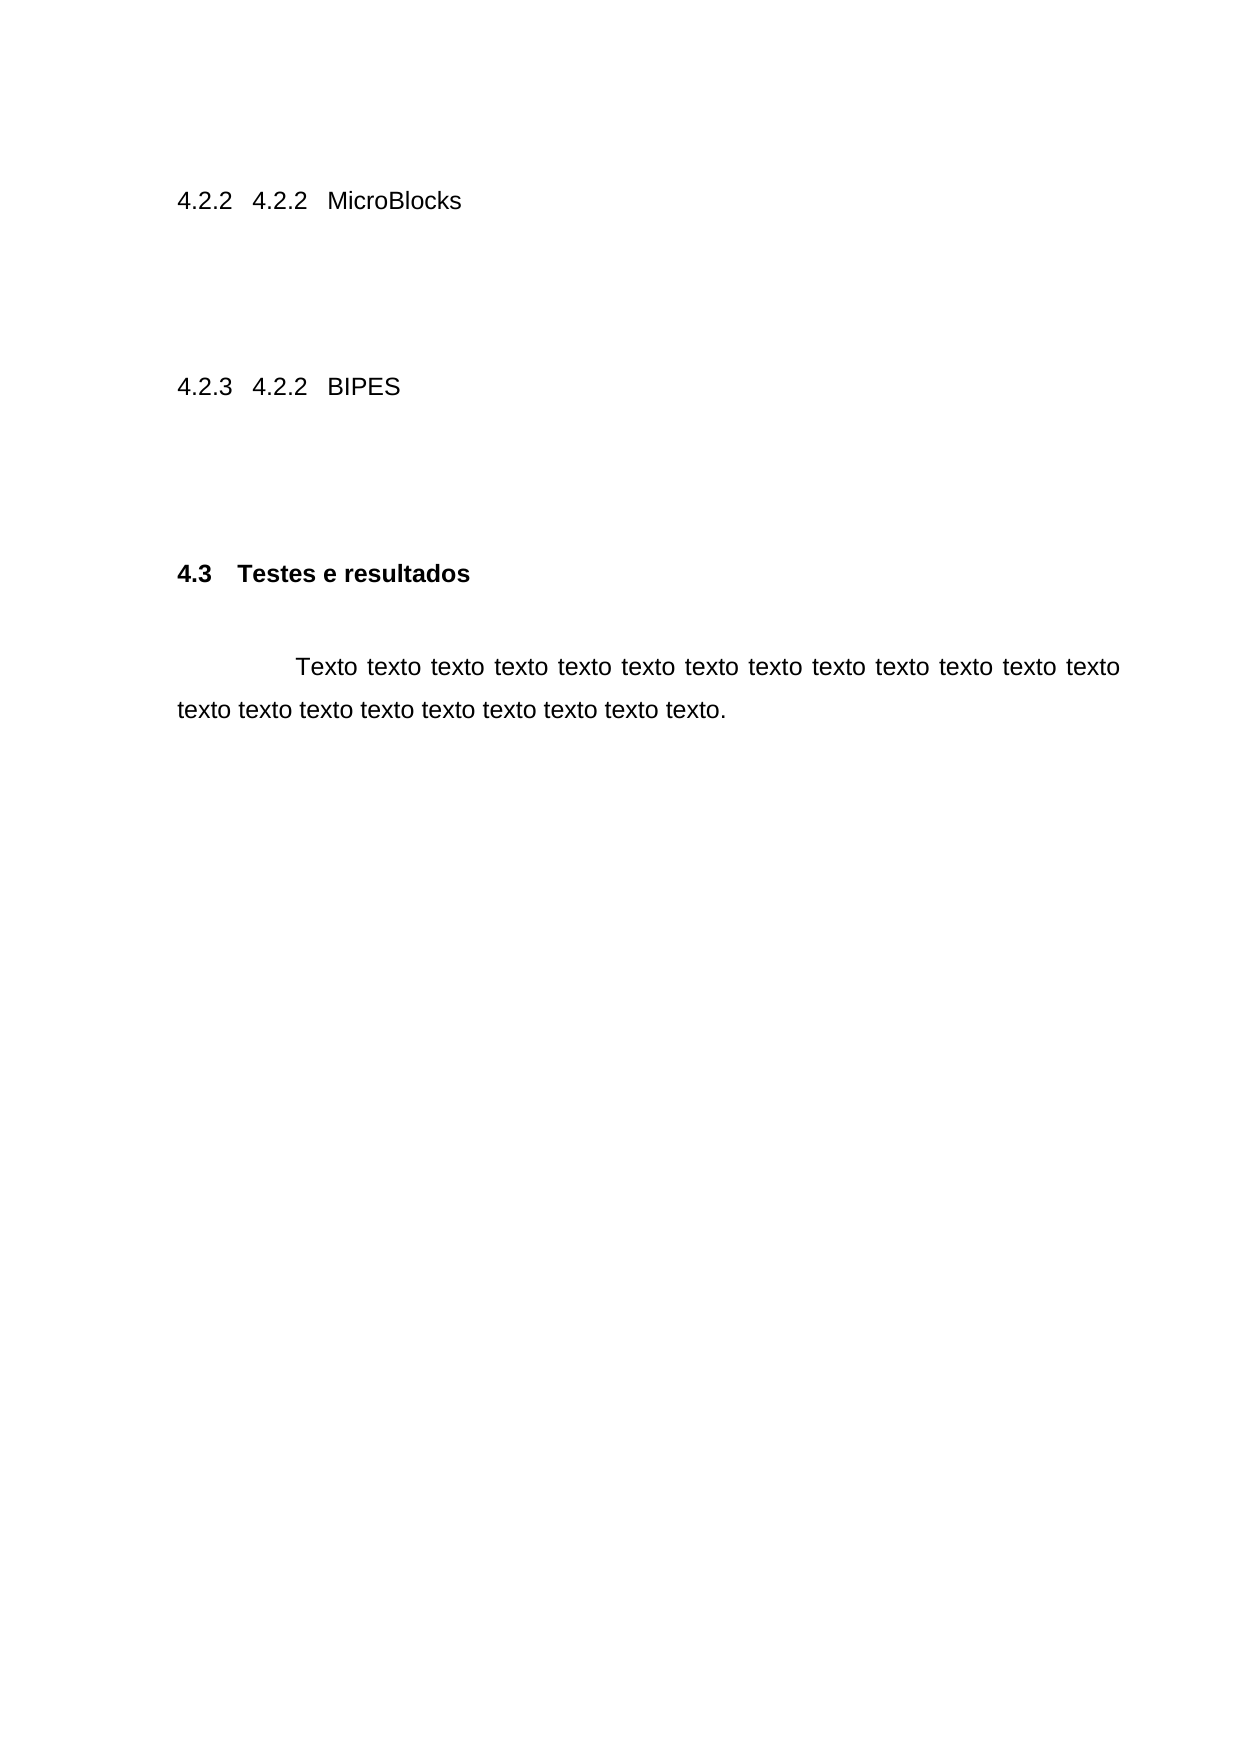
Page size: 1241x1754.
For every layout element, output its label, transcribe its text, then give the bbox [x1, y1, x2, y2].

subtitle 4.2.2 BIPES [177, 372, 1122, 401]
subtitle Testes e resultados [177, 559, 1122, 587]
text Texto texto texto texto texto texto texto texto texto texto texto texto texto texto texto texto texto texto texto texto texto texto. [177, 652, 1122, 724]
subtitle 4.2.2 MicroBlocks [177, 186, 1122, 215]
